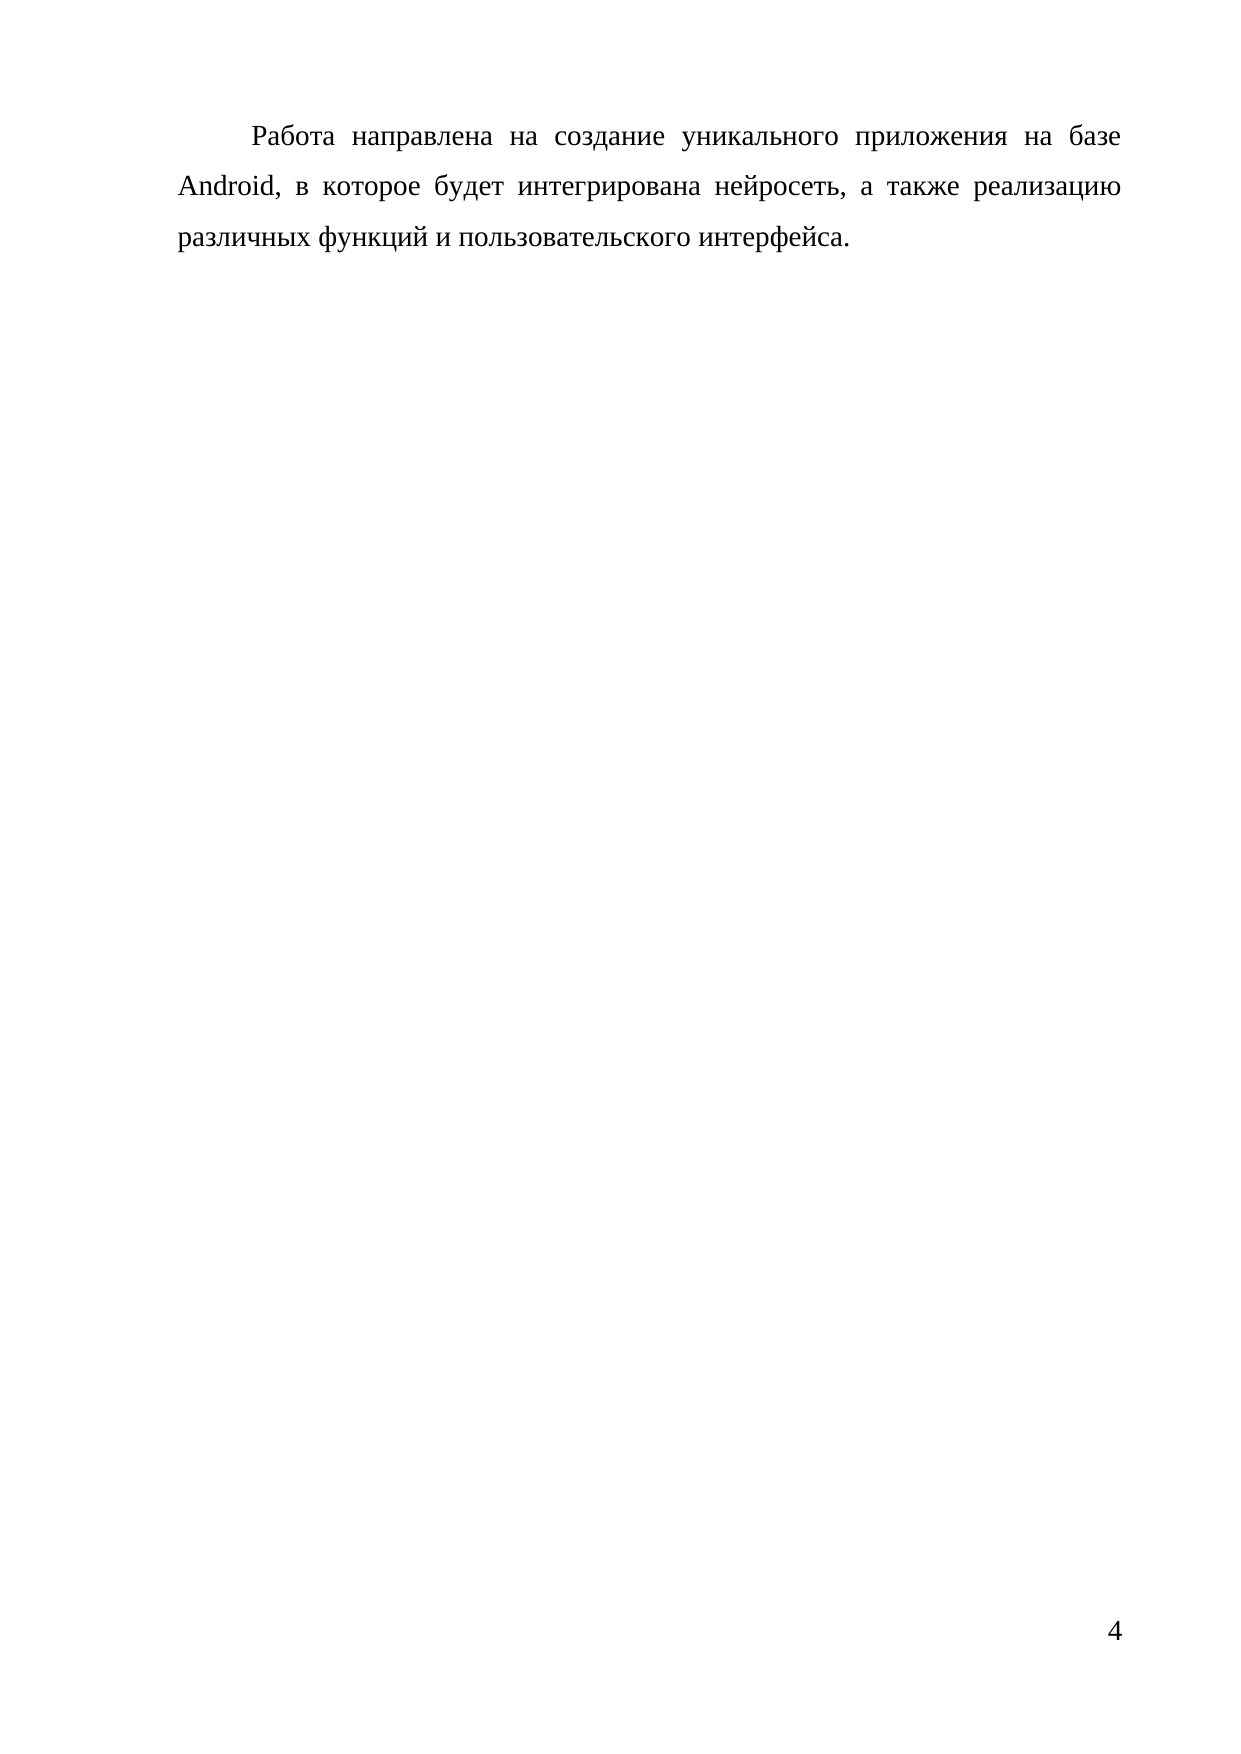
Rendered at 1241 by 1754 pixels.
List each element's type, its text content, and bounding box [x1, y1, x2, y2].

text Работа направлена на создание уникального приложения на базе Android, в которое будет интегрирована нейросеть, а также реализацию различных функций и пользовательского интерфейса. [177, 118, 1122, 252]
